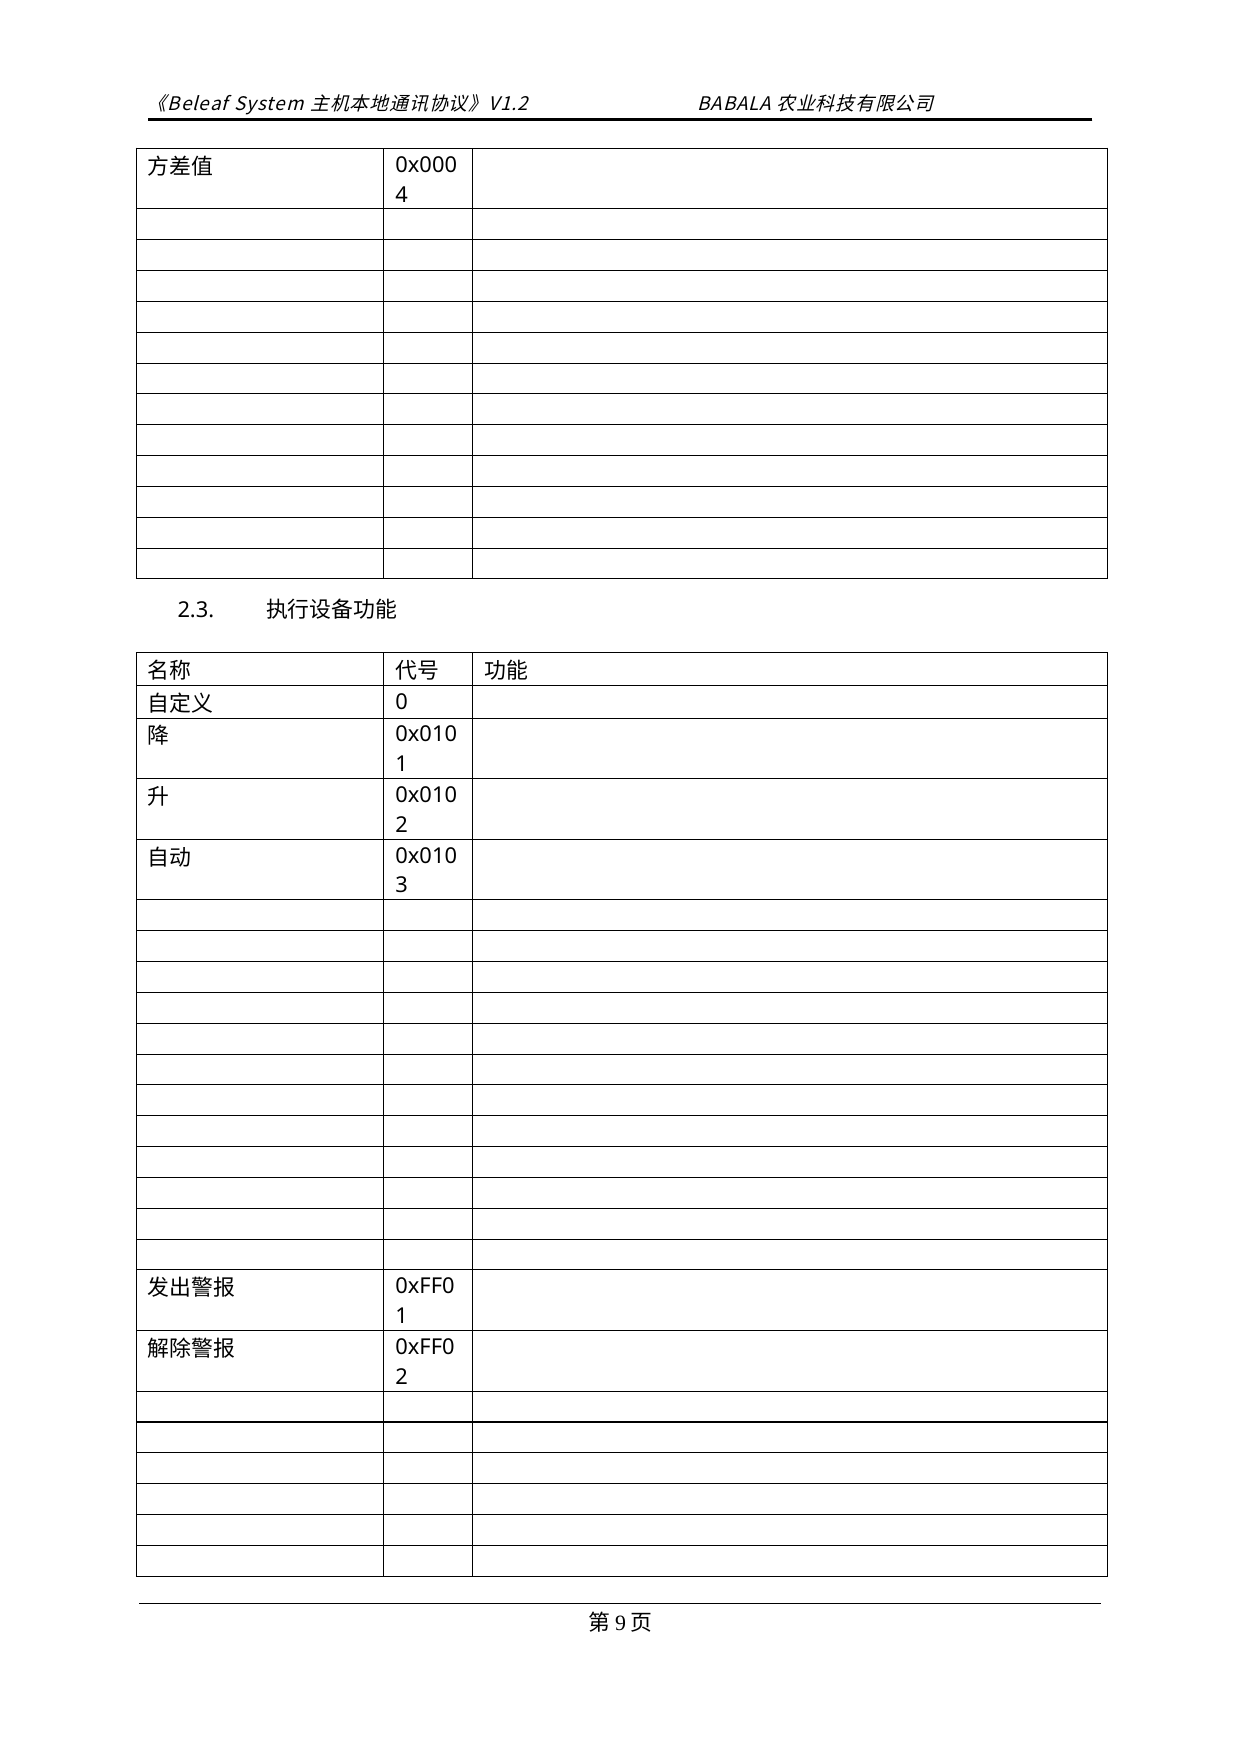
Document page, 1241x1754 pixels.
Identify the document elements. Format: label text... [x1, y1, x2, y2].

table_cell [137, 364, 383, 393]
table_cell [473, 518, 1107, 547]
table_cell 自动 [137, 840, 383, 899]
table_cell [137, 425, 383, 455]
table_cell 降 [137, 719, 383, 778]
table_cell [137, 302, 383, 332]
table_header 功能 [473, 653, 1107, 685]
table_cell [473, 1270, 1107, 1330]
table_cell [473, 1515, 1107, 1545]
table_cell [473, 271, 1107, 301]
table_cell 0x0101 [384, 719, 472, 778]
table_cell [137, 1484, 383, 1514]
table_cell [384, 1240, 472, 1269]
table_cell [473, 240, 1107, 270]
table_cell 0xFF02 [384, 1331, 472, 1391]
table_cell [137, 394, 383, 424]
table_cell [137, 962, 383, 992]
table_cell [473, 686, 1107, 717]
table_cell [384, 1546, 472, 1576]
table_cell 0x0004 [384, 149, 472, 208]
table_cell [137, 1024, 383, 1053]
table_cell [473, 993, 1107, 1023]
table_cell [473, 1546, 1107, 1576]
table_cell [384, 1209, 472, 1238]
table_cell [137, 487, 383, 517]
table_header 名称 [137, 653, 383, 685]
table_cell [384, 271, 472, 301]
table_cell [384, 1055, 472, 1084]
table_cell 升 [137, 779, 383, 839]
table_cell [384, 240, 472, 270]
table_cell [473, 1147, 1107, 1177]
table_cell [473, 1055, 1107, 1084]
table_cell [473, 931, 1107, 961]
table_cell [137, 1392, 383, 1421]
table_cell [137, 1085, 383, 1115]
table_cell 解除警报 [137, 1331, 383, 1391]
table_cell [473, 1240, 1107, 1269]
table_cell [473, 840, 1107, 899]
table_cell [473, 1085, 1107, 1115]
table_cell [137, 993, 383, 1023]
table_cell [137, 1515, 383, 1545]
table_cell [384, 364, 472, 393]
table_cell 0x0102 [384, 779, 472, 839]
table_cell [384, 962, 472, 992]
table_cell [473, 149, 1107, 208]
table_cell [384, 900, 472, 930]
table_cell [137, 1423, 383, 1452]
table_cell [473, 1209, 1107, 1238]
table_cell 0x0103 [384, 840, 472, 899]
table_cell [384, 1392, 472, 1421]
table_cell [473, 1453, 1107, 1483]
table_cell 方差值 [137, 149, 383, 208]
table_cell [473, 1116, 1107, 1146]
table_cell 发出警报 [137, 1270, 383, 1330]
table_cell [384, 487, 472, 517]
table_cell [384, 993, 472, 1023]
table_cell [384, 1453, 472, 1483]
table_cell [137, 900, 383, 930]
table_cell [384, 518, 472, 547]
table_cell [384, 1147, 472, 1177]
table_cell [137, 931, 383, 961]
table_cell [384, 1484, 472, 1514]
table_cell [473, 962, 1107, 992]
table_cell [384, 209, 472, 239]
table_cell [384, 425, 472, 455]
table_cell [473, 549, 1107, 578]
table_cell [137, 1546, 383, 1576]
subtitle 执行设备功能 [177, 592, 1092, 624]
table_cell [137, 240, 383, 270]
table_cell [137, 271, 383, 301]
table_cell [473, 1331, 1107, 1391]
table_cell [137, 1116, 383, 1146]
table_cell [473, 209, 1107, 239]
table_cell [137, 1240, 383, 1269]
table_cell [384, 1085, 472, 1115]
table_cell [473, 487, 1107, 517]
table_cell [137, 456, 383, 486]
table_cell [473, 394, 1107, 424]
table_cell [473, 302, 1107, 332]
table_cell [137, 1209, 383, 1238]
table_cell [384, 333, 472, 362]
table_cell [384, 456, 472, 486]
table_cell [473, 1392, 1107, 1421]
table_cell [137, 1055, 383, 1084]
table_cell [384, 1024, 472, 1053]
table_cell [137, 209, 383, 239]
table_cell [473, 719, 1107, 778]
table_cell [137, 549, 383, 578]
table_cell [384, 1178, 472, 1208]
table_cell [384, 1116, 472, 1146]
table_cell [473, 425, 1107, 455]
table_cell [473, 779, 1107, 839]
table_cell 0xFF01 [384, 1270, 472, 1330]
table_cell [473, 364, 1107, 393]
table_cell [473, 1178, 1107, 1208]
table_cell [137, 1147, 383, 1177]
table_cell 0 [384, 686, 472, 717]
table_cell [384, 302, 472, 332]
table_cell [473, 456, 1107, 486]
table_cell [137, 333, 383, 362]
table_cell 自定义 [137, 686, 383, 717]
table_cell [473, 1423, 1107, 1452]
table_cell [473, 1024, 1107, 1053]
table_cell [473, 1484, 1107, 1514]
table_cell [384, 549, 472, 578]
table_cell [384, 1423, 472, 1452]
table_cell [137, 518, 383, 547]
table_cell [384, 394, 472, 424]
table_cell [473, 900, 1107, 930]
table_header 代号 [384, 653, 472, 685]
table_cell [384, 931, 472, 961]
table_cell [473, 333, 1107, 362]
table_cell [137, 1178, 383, 1208]
table_cell [384, 1515, 472, 1545]
table_cell [137, 1453, 383, 1483]
